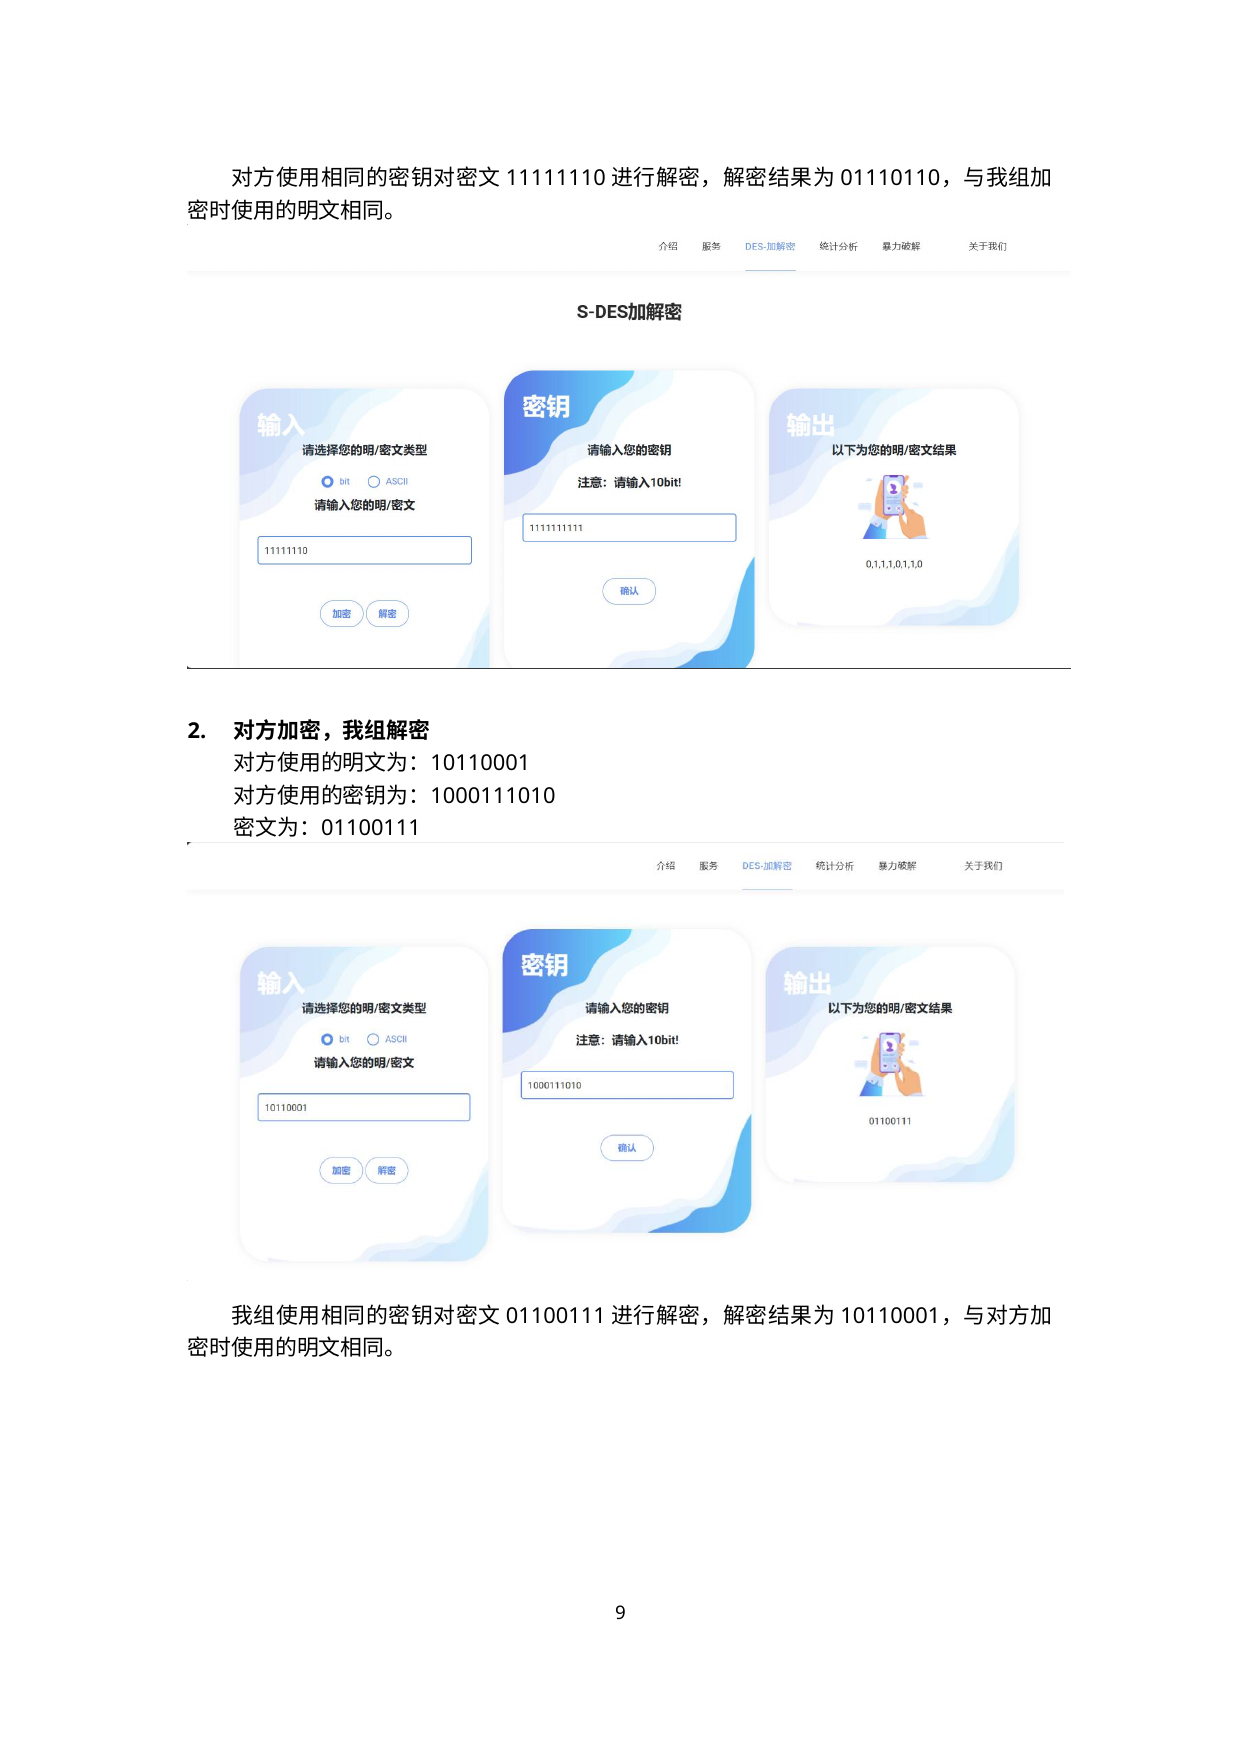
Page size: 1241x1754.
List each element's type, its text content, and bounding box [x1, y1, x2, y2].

picture [187, 842, 1064, 1281]
list 对方加密，我组解密 [187, 712, 1053, 745]
list 对方使用的明文为：10110001 [233, 745, 1053, 777]
list 对方使用的密钥为：1000111010 [233, 777, 1053, 810]
text 对方使用相同的密钥对密文11111110进行解密，解密结果为01110110，与我组加密时使用的明文相同。 [187, 160, 1053, 224]
picture [187, 224, 1071, 669]
list 密文为：01100111 [233, 810, 1053, 842]
text 我组使用相同的密钥对密文01100111进行解密，解密结果为10110001，与对方加密时使用的明文相同。 [187, 1297, 1053, 1362]
